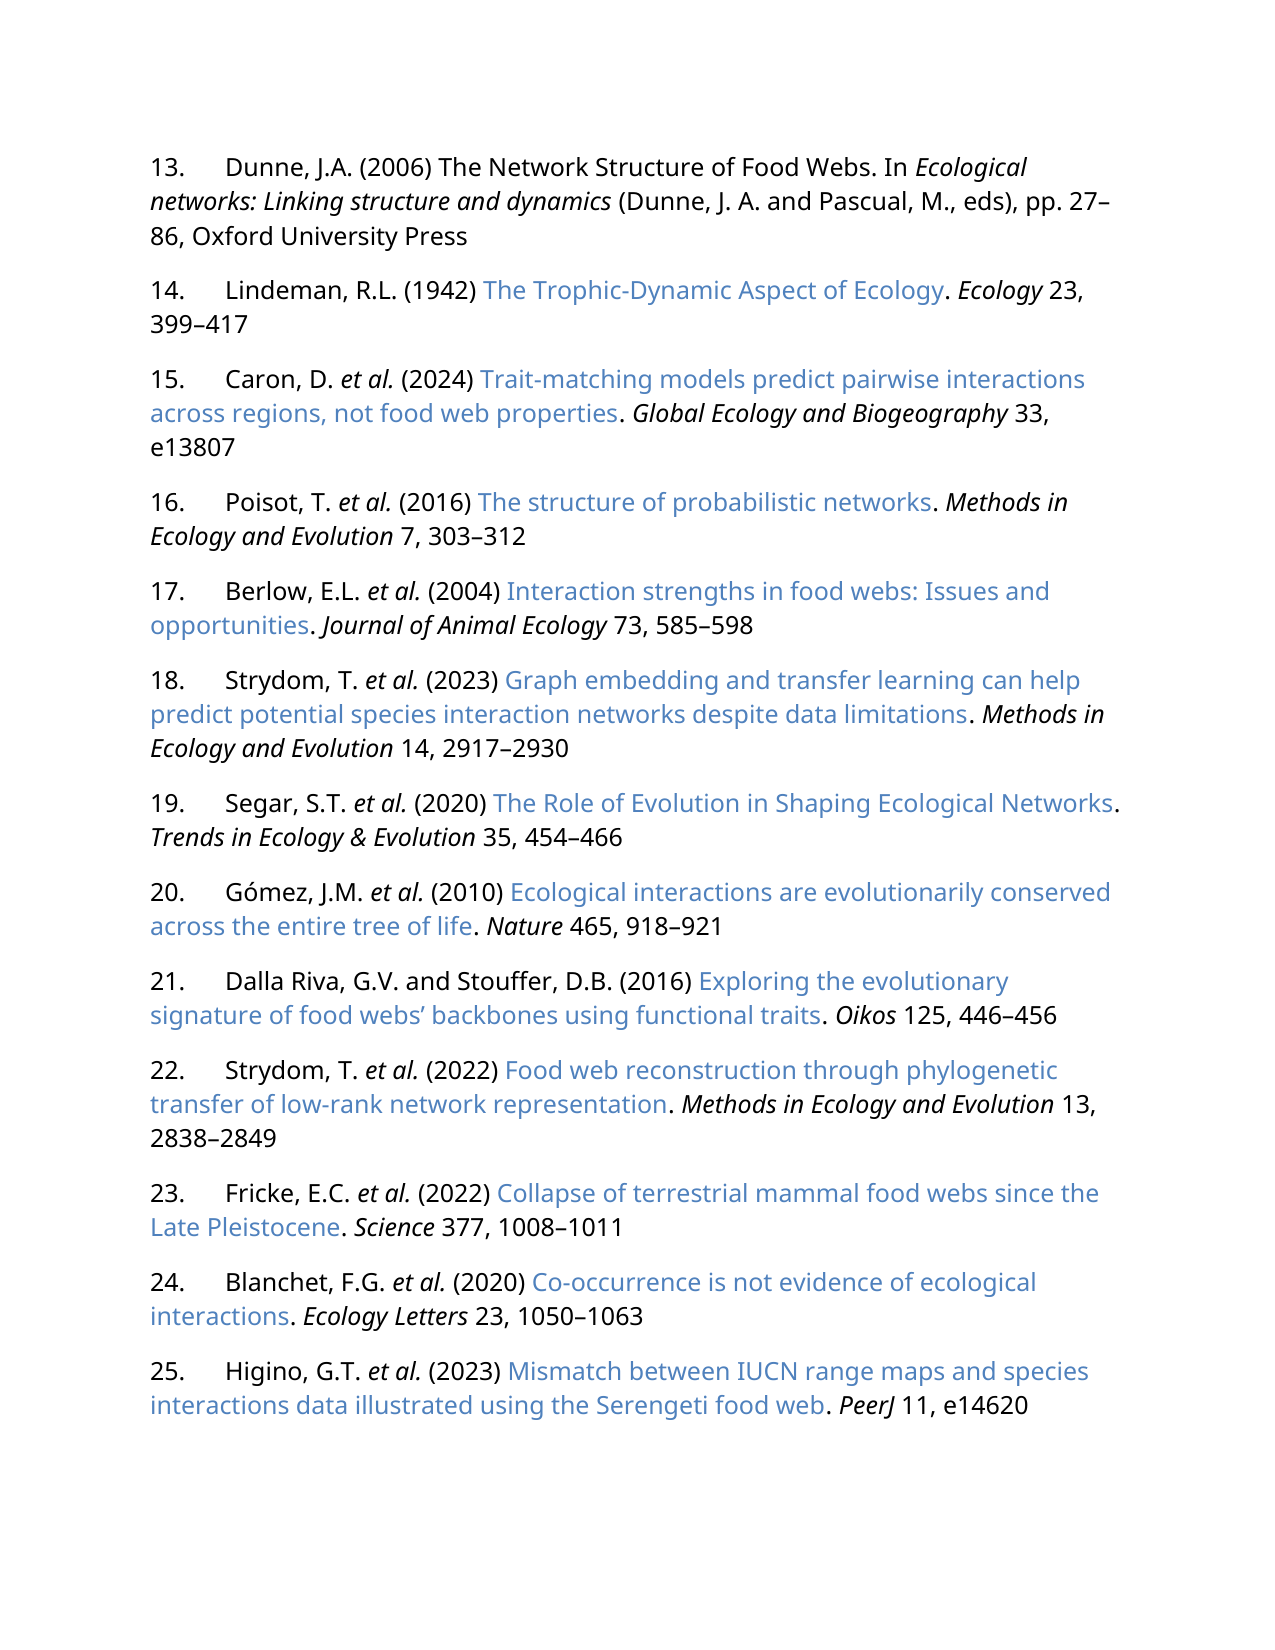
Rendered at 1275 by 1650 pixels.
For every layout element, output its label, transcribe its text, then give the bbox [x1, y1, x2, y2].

text 13. Dunne, J.A. (2006) The Network Structure of Food Webs. In Ecological networks: Linking structure and dynamics (Dunne, J. A. and Pascual, M., eds), pp. 27–86, Oxford University Press [150, 150, 1125, 252]
text 17. Berlow, E.L. et al. (2004) Interaction strengths in food webs: Issues and opportunities. Journal of Animal Ecology 73, 585–598 [150, 574, 1125, 642]
text 19. Segar, S.T. et al. (2020) The Role of Evolution in Shaping Ecological Networks. Trends in Ecology & Evolution 35, 454–466 [150, 786, 1125, 854]
text 16. Poisot, T. et al. (2016) The structure of probabilistic networks. Methods in Ecology and Evolution 7, 303–312 [150, 485, 1125, 553]
text 23. Fricke, E.C. et al. (2022) Collapse of terrestrial mammal food webs since the Late Pleistocene. Science 377, 1008–1011 [150, 1176, 1125, 1244]
text 22. Strydom, T. et al. (2022) Food web reconstruction through phylogenetic transfer of low-rank network representation. Methods in Ecology and Evolution 13, 2838–2849 [150, 1053, 1125, 1155]
text 15. Caron, D. et al. (2024) Trait-matching models predict pairwise interactions across regions, not food web properties. Global Ecology and Biogeography 33, e13807 [150, 362, 1125, 464]
text 20. Gómez, J.M. et al. (2010) Ecological interactions are evolutionarily conserved across the entire tree of life. Nature 465, 918–921 [150, 875, 1125, 943]
text 25. Higino, G.T. et al. (2023) Mismatch between IUCN range maps and species interactions data illustrated using the Serengeti food web. PeerJ 11, e14620 [150, 1354, 1125, 1422]
text 18. Strydom, T. et al. (2023) Graph embedding and transfer learning can help predict potential species interaction networks despite data limitations. Methods in Ecology and Evolution 14, 2917–2930 [150, 663, 1125, 765]
text 21. Dalla Riva, G.V. and Stouffer, D.B. (2016) Exploring the evolutionary signature of food webs’ backbones using functional traits. Oikos 125, 446–456 [150, 964, 1125, 1032]
text 24. Blanchet, F.G. et al. (2020) Co-occurrence is not evidence of ecological interactions. Ecology Letters 23, 1050–1063 [150, 1265, 1125, 1333]
text 14. Lindeman, R.L. (1942) The Trophic-Dynamic Aspect of Ecology. Ecology 23, 399–417 [150, 273, 1125, 341]
